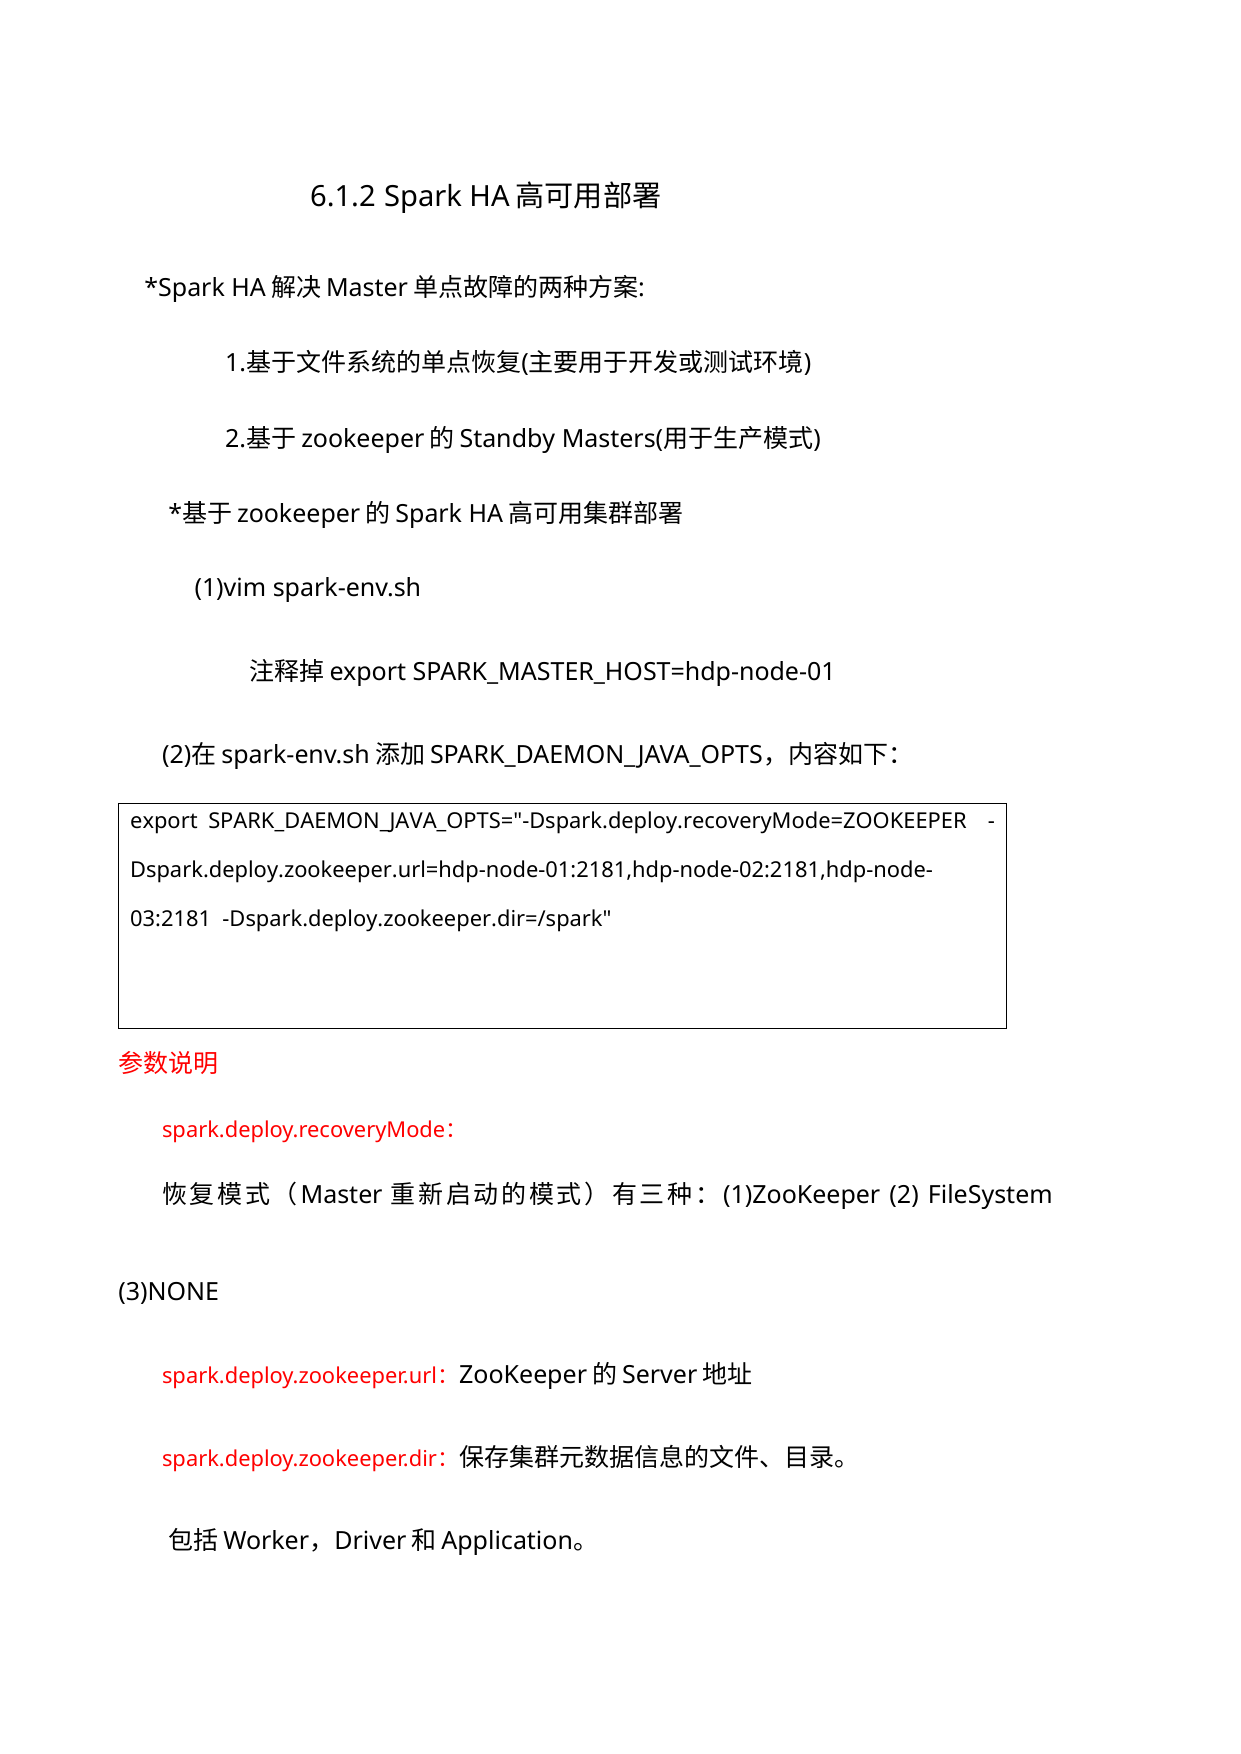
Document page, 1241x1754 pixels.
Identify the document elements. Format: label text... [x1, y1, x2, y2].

table_header export SPARK_DAEMON_JAVA_OPTS="-Dspark.deploy.recoveryMode=ZOOKEEPER -Dspark.deploy.zookeeper.url=hdp-node-01:2181,hdp-node-02:2181,hdp-node-03:2181 -Dspark.deploy.zookeeper.dir=/spark" [119, 804, 1006, 1028]
text 1.基于文件系统的单点恢复(主要用于开发或测试环境) [118, 328, 1053, 393]
text 参数说明 [118, 1029, 1053, 1094]
text *基于zookeeper的Spark HA高可用集群部署 [118, 479, 1053, 544]
subtitle Spark HA高可用部署 [310, 161, 1053, 226]
text spark.deploy.zookeeper.dir：保存集群元数据信息的文件、目录。 [118, 1423, 1053, 1488]
text 注释掉export SPARK_MASTER_HOST=hdp-node-01 [206, 637, 1053, 702]
text 包括Worker，Driver和Application。 [118, 1506, 1053, 1571]
text spark.deploy.zookeeper.url：ZooKeeper的Server地址 [118, 1340, 1053, 1405]
text (1)vim spark-env.sh [118, 554, 1053, 619]
text 恢复模式（Master重新启动的模式）有三种：(1)ZooKeeper (2) FileSystem (3)NONE [118, 1161, 1053, 1323]
text (2)在spark-env.sh添加SPARK_DAEMON_JAVA_OPTS，内容如下： [118, 720, 1053, 785]
text *Spark HA解决Master单点故障的两种方案: [118, 253, 1053, 318]
text 2.基于zookeeper的Standby Masters(用于生产模式) [118, 404, 1053, 469]
text spark.deploy.recoveryMode： [118, 1112, 1053, 1145]
